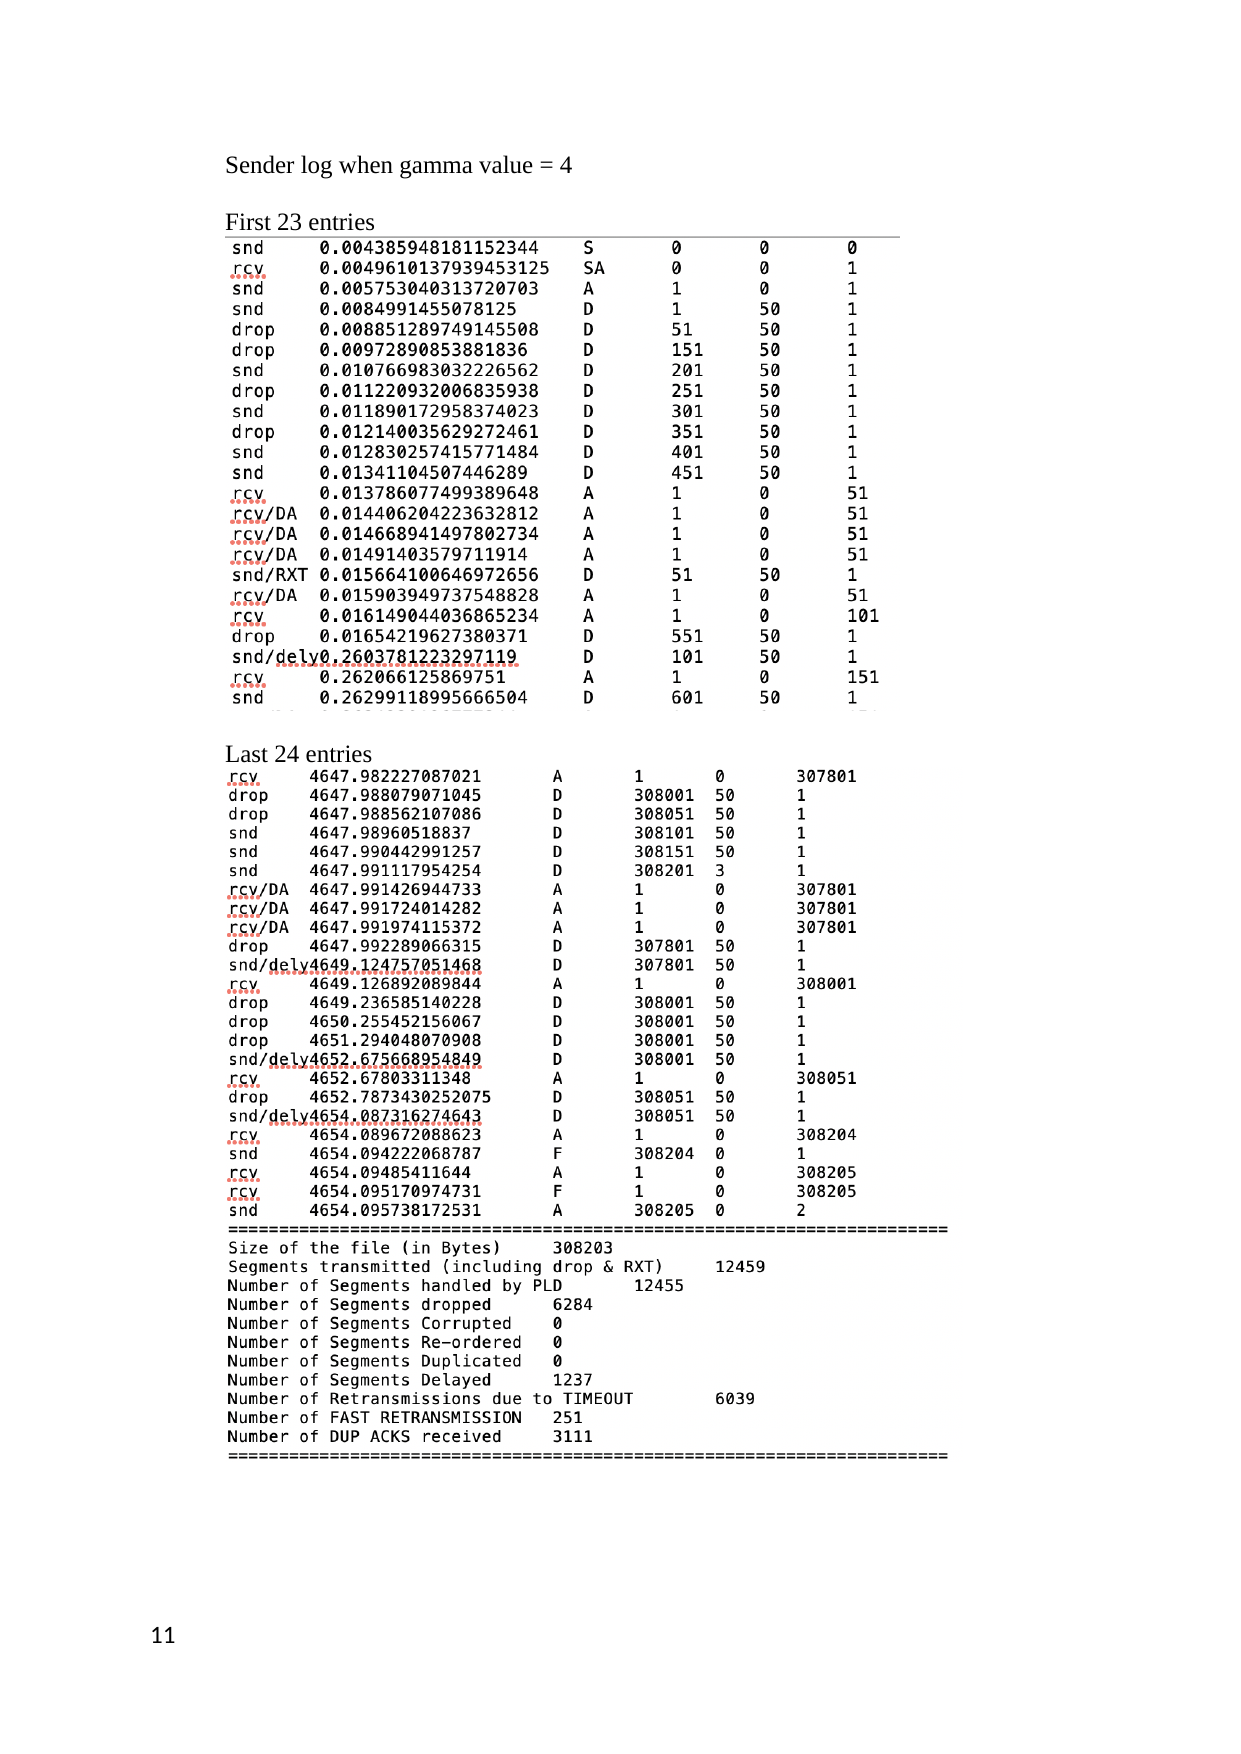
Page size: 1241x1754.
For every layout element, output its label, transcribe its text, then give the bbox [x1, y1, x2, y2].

picture [225, 767, 964, 1462]
list Sender log when gamma value = 4 [225, 150, 1090, 179]
list First 23 entries [225, 207, 1090, 236]
picture [225, 236, 900, 711]
list Last 24 entries [225, 739, 1090, 768]
